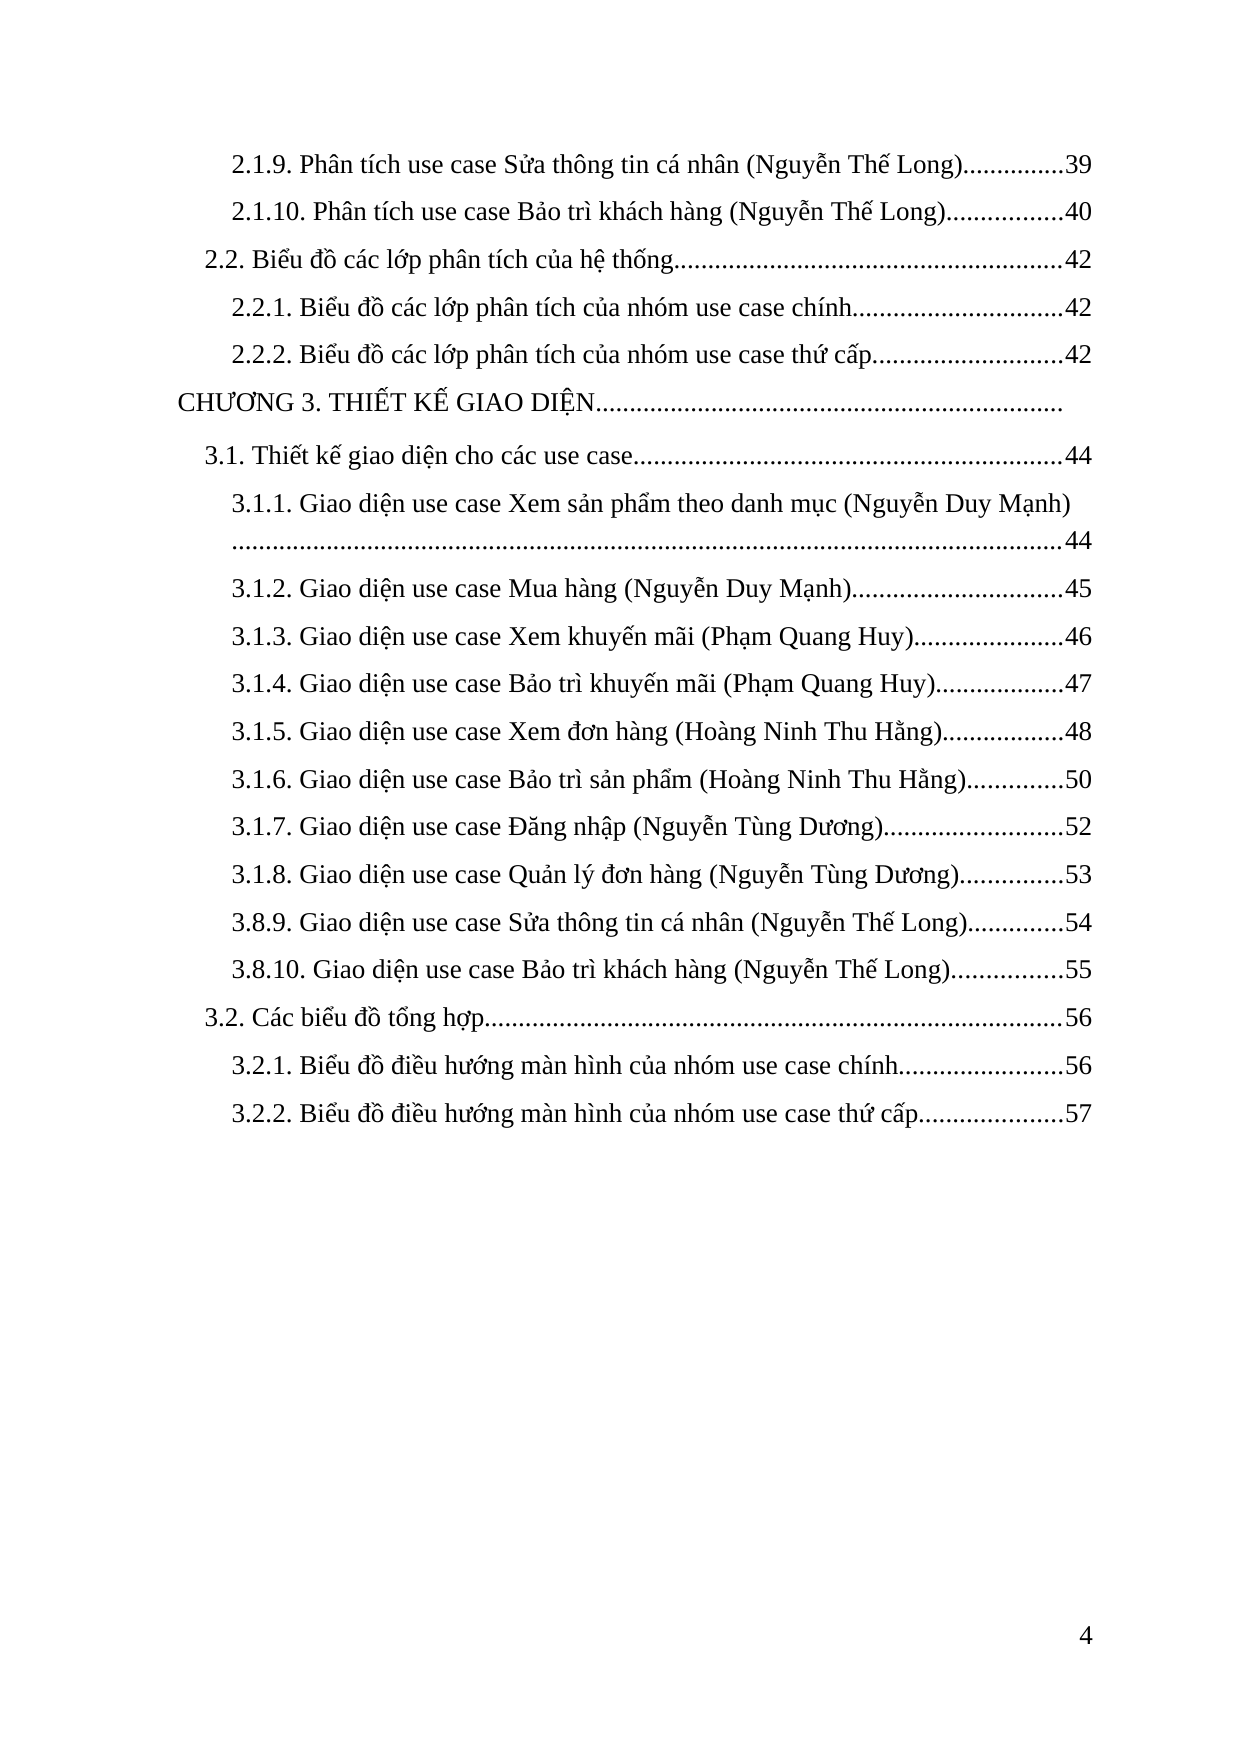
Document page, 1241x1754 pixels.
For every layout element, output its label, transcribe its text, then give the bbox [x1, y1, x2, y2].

text 2.2. Biểu đồ các lớp phân tích của hệ thống 42 [204, 243, 1092, 274]
text 3.1.7. Giao diện use case Đăng nhập (Nguyễn Tùng Dương) 52 [231, 810, 1092, 842]
text 3.8.9. Giao diện use case Sửa thông tin cá nhân (Nguyễn Thế Long) 54 [231, 906, 1092, 937]
text 3.1.5. Giao diện use case Xem đơn hàng (Hoàng Ninh Thu Hằng) 48 [231, 715, 1092, 746]
text 3.1. Thiết kế giao diện cho các use case 44 [204, 439, 1092, 470]
text 2.1.9. Phân tích use case Sửa thông tin cá nhân (Nguyễn Thế Long) 39 [231, 148, 1092, 179]
text 3.8.10. Giao diện use case Bảo trì khách hàng (Nguyễn Thế Long) 55 [231, 953, 1092, 985]
text 3.1.6. Giao diện use case Bảo trì sản phẩm (Hoàng Ninh Thu Hằng) 50 [231, 763, 1092, 794]
text 3.1.8. Giao diện use case Quản lý đơn hàng (Nguyễn Tùng Dương) 53 [231, 858, 1092, 889]
text 3.1.1. Giao diện use case Xem sản phẩm theo danh mục (Nguyễn Duy Mạnh) 44 [231, 487, 1092, 555]
text 2.2.1. Biểu đồ các lớp phân tích của nhóm use case chính 42 [231, 291, 1092, 322]
text 2.1.10. Phân tích use case Bảo trì khách hàng (Nguyễn Thế Long) 40 [231, 195, 1092, 227]
text 3.1.2. Giao diện use case Mua hàng (Nguyễn Duy Mạnh) 45 [231, 572, 1092, 603]
text CHƯƠNG 3. THIẾT KẾ GIAO DIỆN 43 [177, 386, 1062, 417]
text 3.2. Các biểu đồ tổng hợp 56 [204, 1001, 1092, 1032]
text 3.1.4. Giao diện use case Bảo trì khuyến mãi (Phạm Quang Huy) 47 [231, 667, 1092, 698]
text 3.2.1. Biểu đồ điều hướng màn hình của nhóm use case chính 56 [231, 1049, 1092, 1080]
text 3.1.3. Giao diện use case Xem khuyến mãi (Phạm Quang Huy) 46 [231, 619, 1092, 651]
text 2.2.2. Biểu đồ các lớp phân tích của nhóm use case thứ cấp 42 [231, 338, 1092, 370]
text 3.2.2. Biểu đồ điều hướng màn hình của nhóm use case thứ cấp 57 [231, 1097, 1092, 1128]
